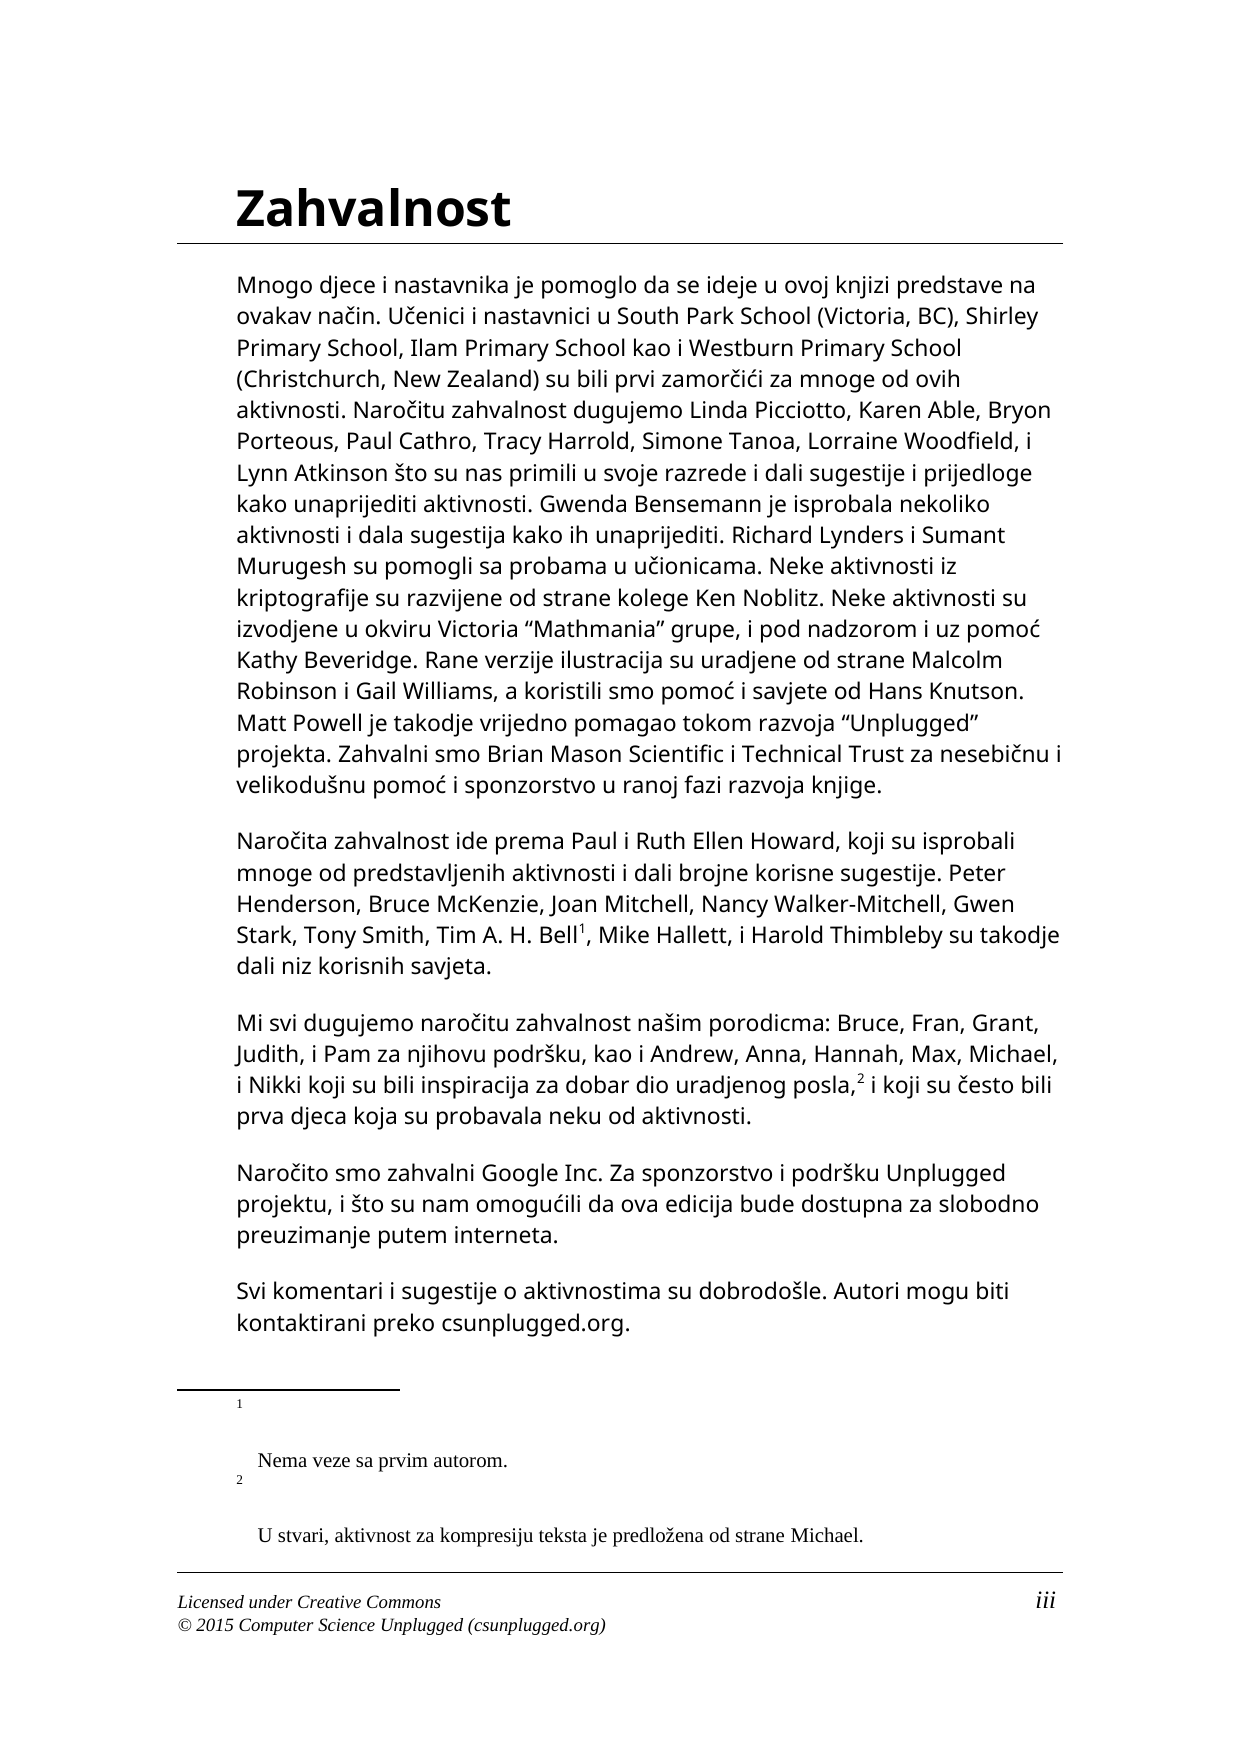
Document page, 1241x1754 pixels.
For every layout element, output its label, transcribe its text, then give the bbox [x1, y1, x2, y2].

text Naročito smo zahvalni Google Inc. Za sponzorstvo i podršku Unplugged projektu, i što su nam omogućili da ova edicija bude dostupna za slobodno preuzimanje putem interneta. [236, 1156, 1063, 1250]
text Mnogo djece i nastavnika je pomoglo da se ideje u ovoj knjizi predstave na ovakav način. Učenici i nastavnici u South Park School (Victoria, BC), Shirley Primary School, Ilam Primary School kao i Westburn Primary School (Christchurch, New Zealand) su bili prvi zamorčići za mnoge od ovih aktivnosti. Naročitu zahvalnost dugujemo Linda Picciotto, Karen Able, Bryon Porteous, Paul Cathro, Tracy Harrold, Simone Tanoa, Lorraine Woodfield, i Lynn Atkinson što su nas primili u svoje razrede i dali sugestije i prijedloge kako unaprijediti aktivnosti. Gwenda Bensemann je isprobala nekoliko aktivnosti i dala sugestija kako ih unaprijediti. Richard Lynders i Sumant Murugesh su pomogli sa probama u učionicama. Neke aktivnosti iz kriptografije su razvijene od strane kolege Ken Noblitz. Neke aktivnosti su izvodjene u okviru Victoria “Mathmania” grupe, i pod nadzorom i uz pomoć Kathy Beveridge. Rane verzije ilustracija su uradjene od strane Malcolm Robinson i Gail Williams, a koristili smo pomoć i savjete od Hans Knutson. Matt Powell je takodje vrijedno pomagao tokom razvoja “Unplugged” projekta. Zahvalni smo Brian Mason Scientific i Technical Trust za nesebičnu i velikodušnu pomoć i sponzorstvo u ranoj fazi razvoja knjige. [236, 269, 1063, 800]
text Svi komentari i sugestije o aktivnostima su dobrodošle. Autori mogu biti kontaktirani preko csunplugged.org. [236, 1275, 1063, 1338]
text Mi svi dugujemo naročitu zahvalnost našim porodicma: Bruce, Fran, Grant, Judith, i Pam za njihovu podršku, kao i Andrew, Anna, Hannah, Max, Michael, i Nikki koji su bili inspiracija za dobar dio uradjenog posla, i koji su često bili prva djeca koja su probavala neku od aktivnosti. [236, 1006, 1063, 1131]
text Naročita zahvalnost ide prema Paul i Ruth Ellen Howard, koji su isprobali mnoge od predstavljenih aktivnosti i dali brojne korisne sugestije. Peter Henderson, Bruce McKenzie, Joan Mitchell, Nancy Walker-Mitchell, Gwen Stark, Tony Smith, Tim A. H. Bell, Mike Hallett, i Harold Thimbleby su takodje dali niz korisnih savjeta. [236, 825, 1063, 981]
subtitle Zahvalnost [177, 173, 1063, 243]
